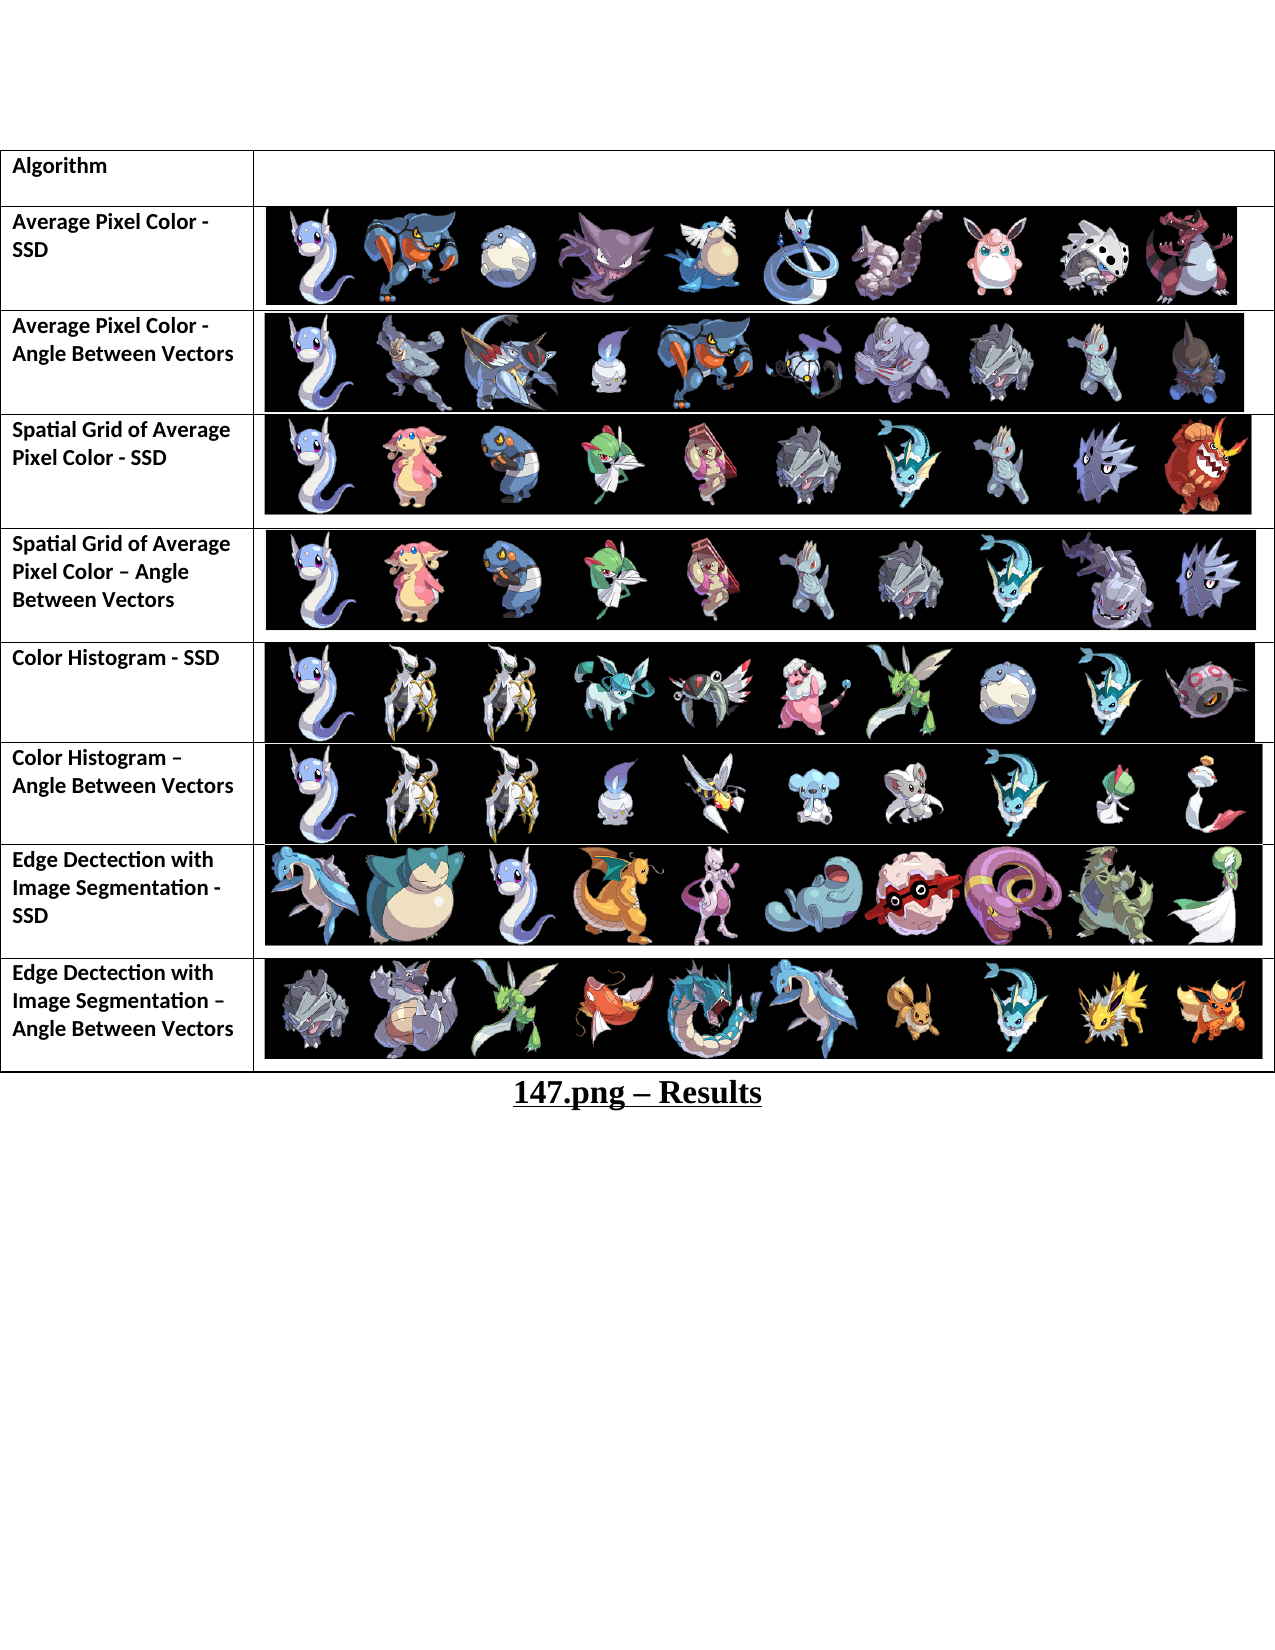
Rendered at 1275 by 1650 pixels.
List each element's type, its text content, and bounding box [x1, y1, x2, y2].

table_cell Average Pixel Color - SSD [1, 207, 253, 310]
text 147.png – Results [150, 1073, 1125, 1111]
picture [264, 643, 1255, 742]
table_cell [254, 529, 1274, 642]
table_cell Average Pixel Color - Angle Between Vectors [1, 311, 253, 414]
picture [264, 743, 1263, 946]
picture [264, 311, 1245, 413]
table_cell [254, 743, 264, 844]
table_header Algorithm [1, 151, 253, 206]
table_cell [1263, 743, 1274, 844]
table_cell [254, 959, 1274, 1071]
picture [264, 958, 1263, 1059]
table_cell Spatial Grid of Average Pixel Color - SSD [1, 415, 253, 528]
table_cell [254, 415, 1274, 528]
table_header [254, 151, 1274, 206]
table_cell [1255, 643, 1274, 742]
table_cell Edge Dectection with Image Segmentation – Angle Between Vectors [1, 959, 253, 1071]
picture [264, 529, 1257, 631]
picture [264, 207, 1238, 305]
table_cell Edge Dectection with Image Segmentation - SSD [1, 845, 253, 957]
table_cell [254, 643, 264, 742]
table_cell [254, 311, 1274, 414]
table_cell [254, 845, 1274, 957]
table_cell Spatial Grid of Average Pixel Color – Angle Between Vectors [1, 529, 253, 642]
table_cell [254, 207, 1274, 310]
table_cell Color Histogram - SSD [1, 643, 253, 742]
table_cell Color Histogram – Angle Between Vectors [1, 743, 253, 844]
picture [264, 415, 1252, 515]
